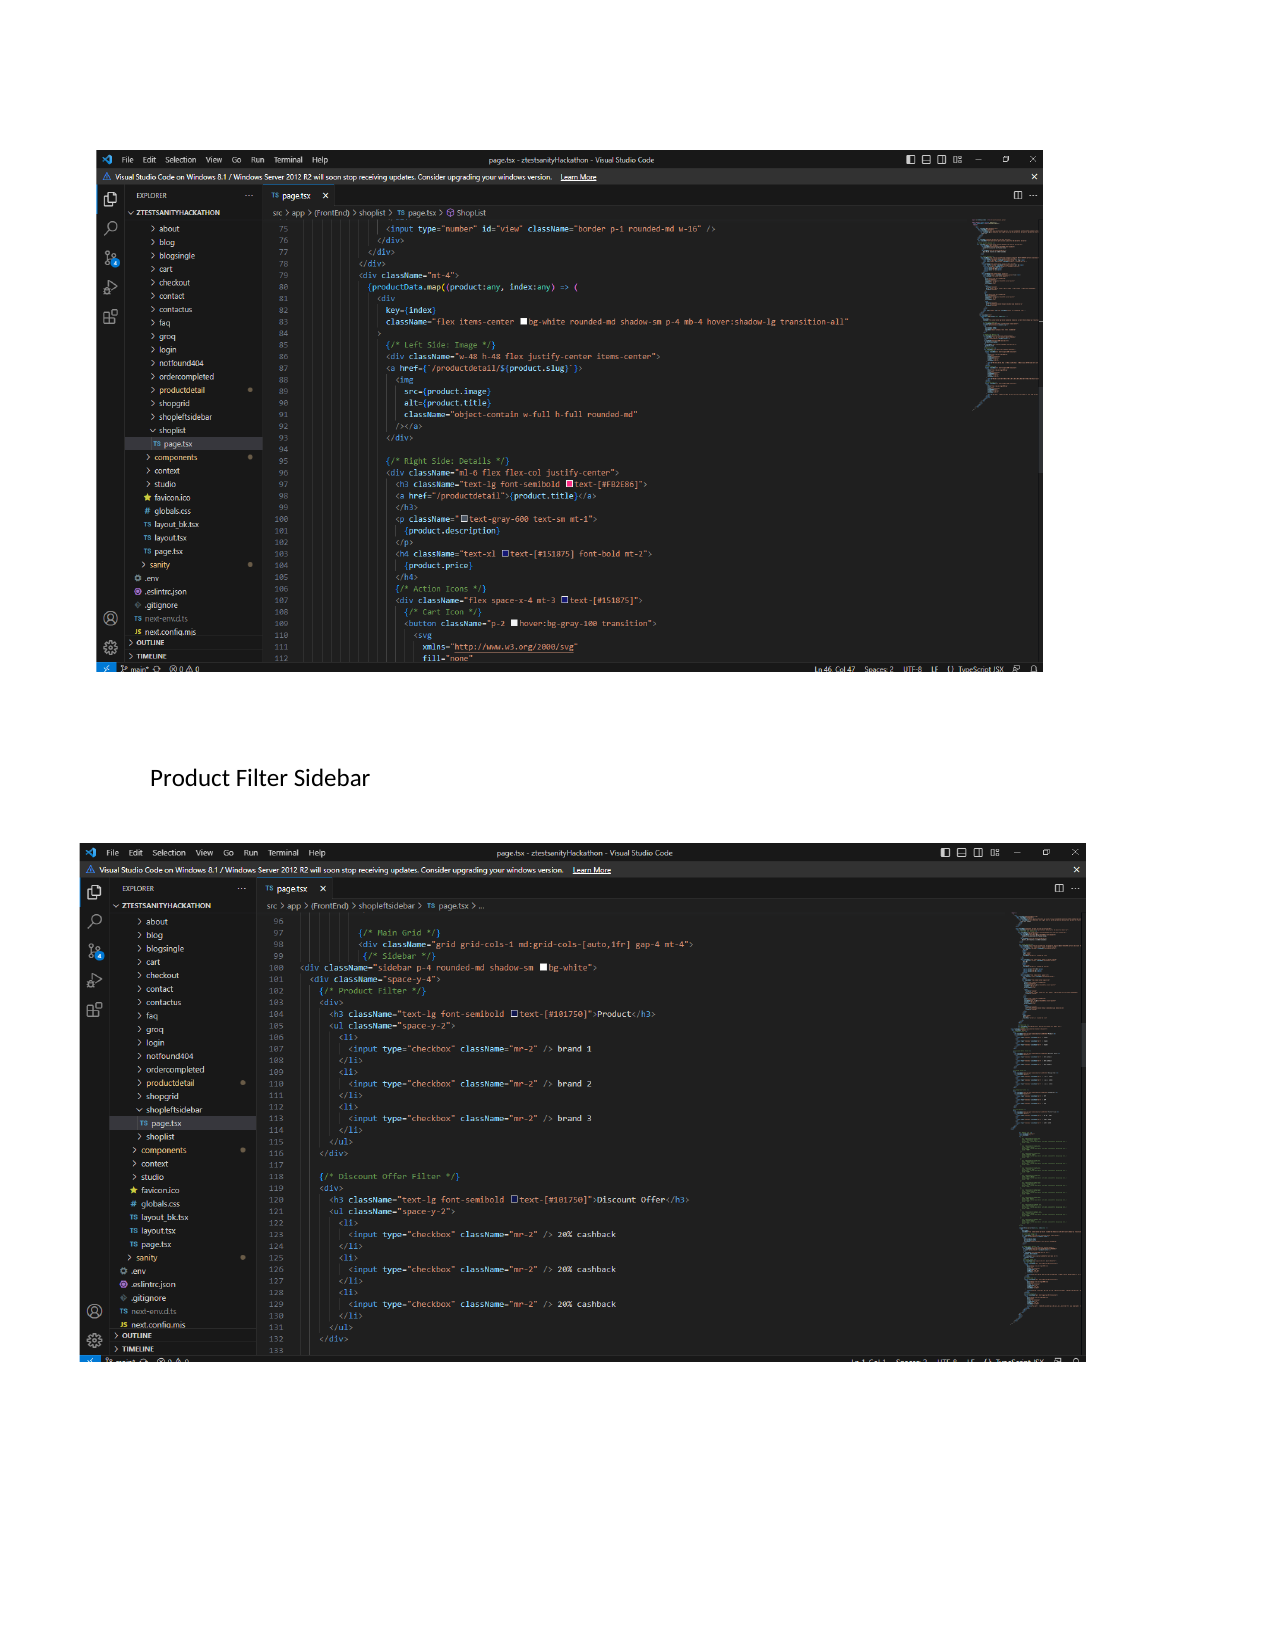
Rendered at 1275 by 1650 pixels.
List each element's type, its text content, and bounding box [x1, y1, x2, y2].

text Product Filter Sidebar [150, 762, 1125, 792]
picture [96, 150, 1043, 672]
picture [79, 843, 1086, 1362]
